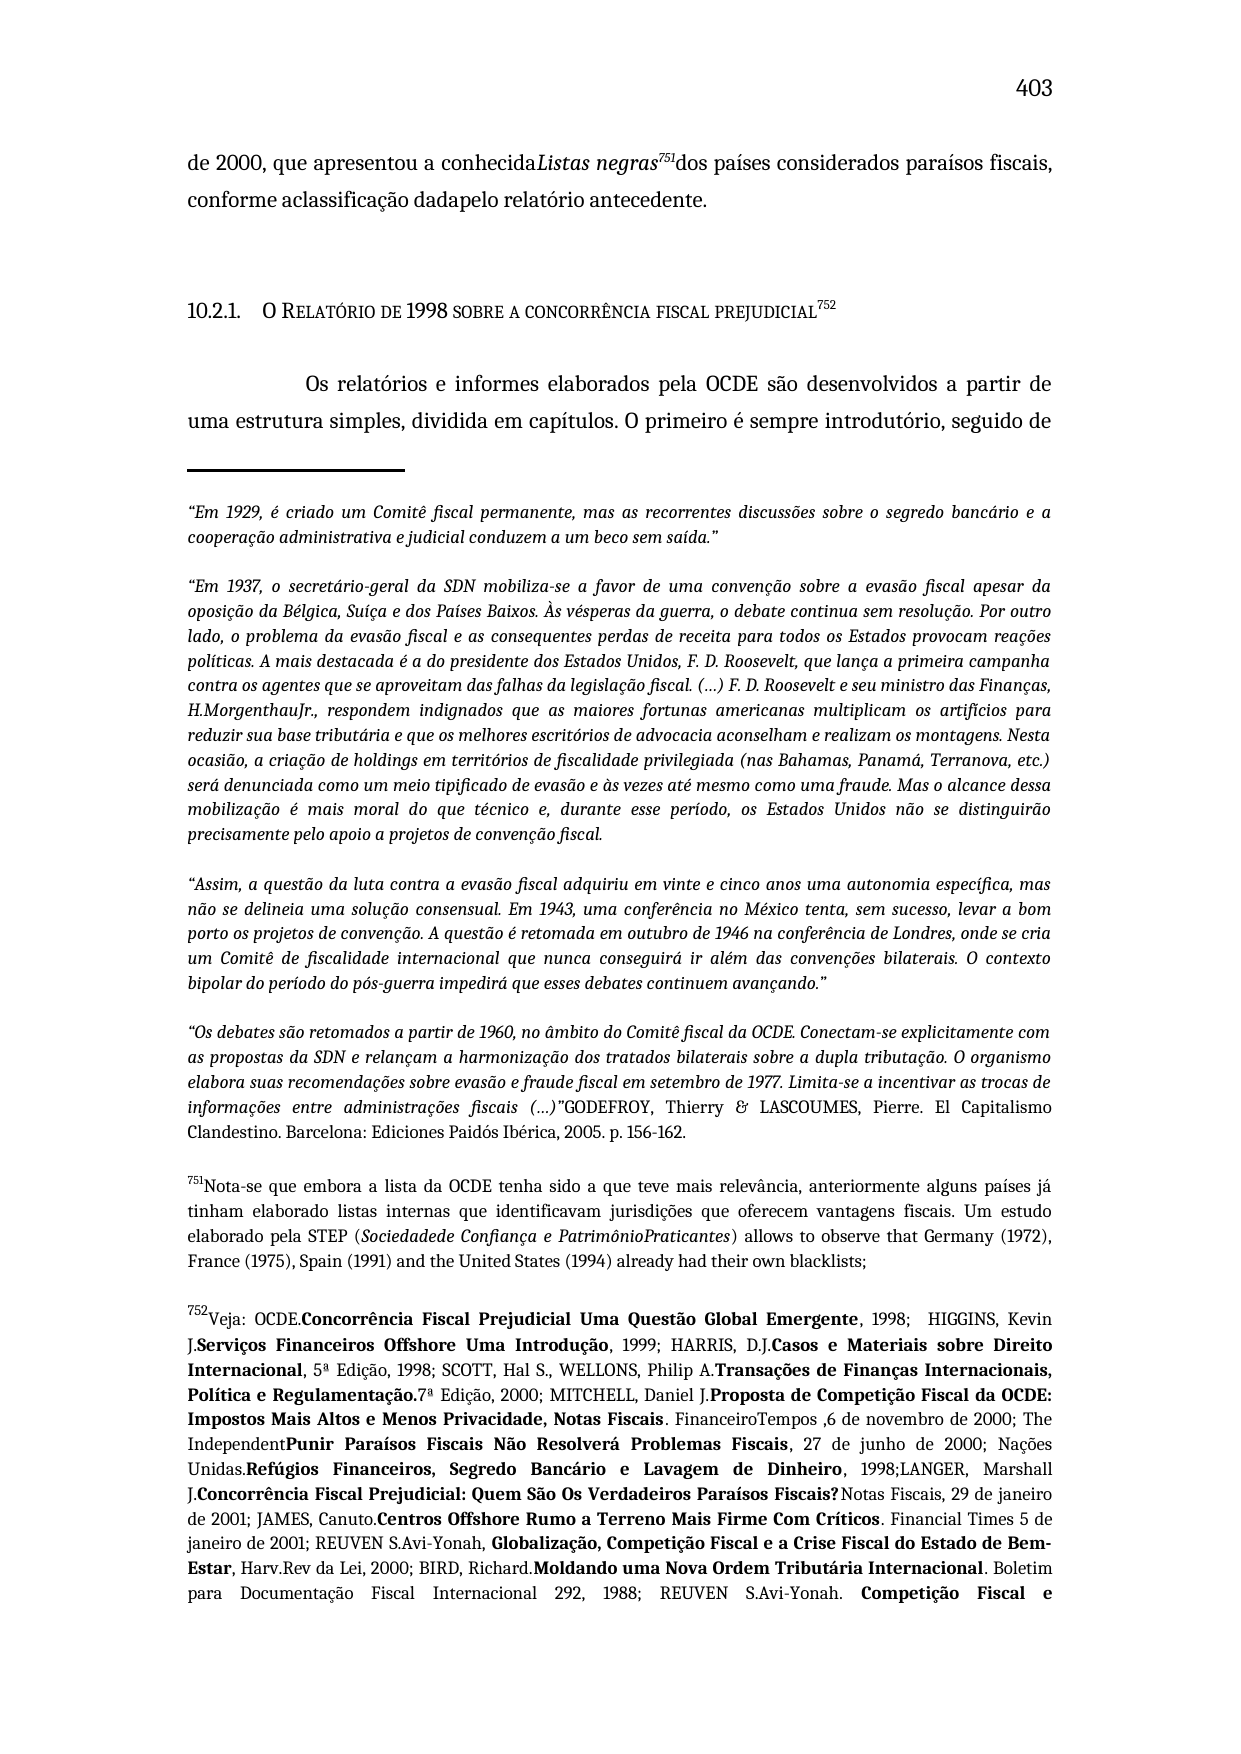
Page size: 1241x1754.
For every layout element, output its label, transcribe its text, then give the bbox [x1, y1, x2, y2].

text É precisamente em esa observação que reside a importância do relatório de 1998, quando começaram a ser defendidosasas políticasanti-paradisfiscais deâmbito internacional, o que foianimado concretamente a partir da publicação do relatório da OCDE de 2000, que apresentou a conhecidaListas negrasdos países considerados paraísos fiscais, conforme aclassificação dadapelo relatório antecedente. [187, 150, 1053, 213]
text 10.2.1. O Relatório de 1998 sobre a concorrência fiscal prejudicial [187, 297, 1053, 324]
text Os relatórios e informes elaborados pela OCDE são desenvolvidos a partir de uma estrutura simples, dividida em capítulos. O primeiro é sempre introdutório, seguido de quantos capítulos forem suficientes para mostrar sua proposta. São elaborados com vista à exposição do estudo.desenvolvidoante os Conselheiros da OCDE; em relacon o relatório de 1998, éos estudos foram desenvolvidos pelo Comitê de Assuntos Fiscais, para depois serem apresentados ao Conselho. [187, 371, 1053, 434]
